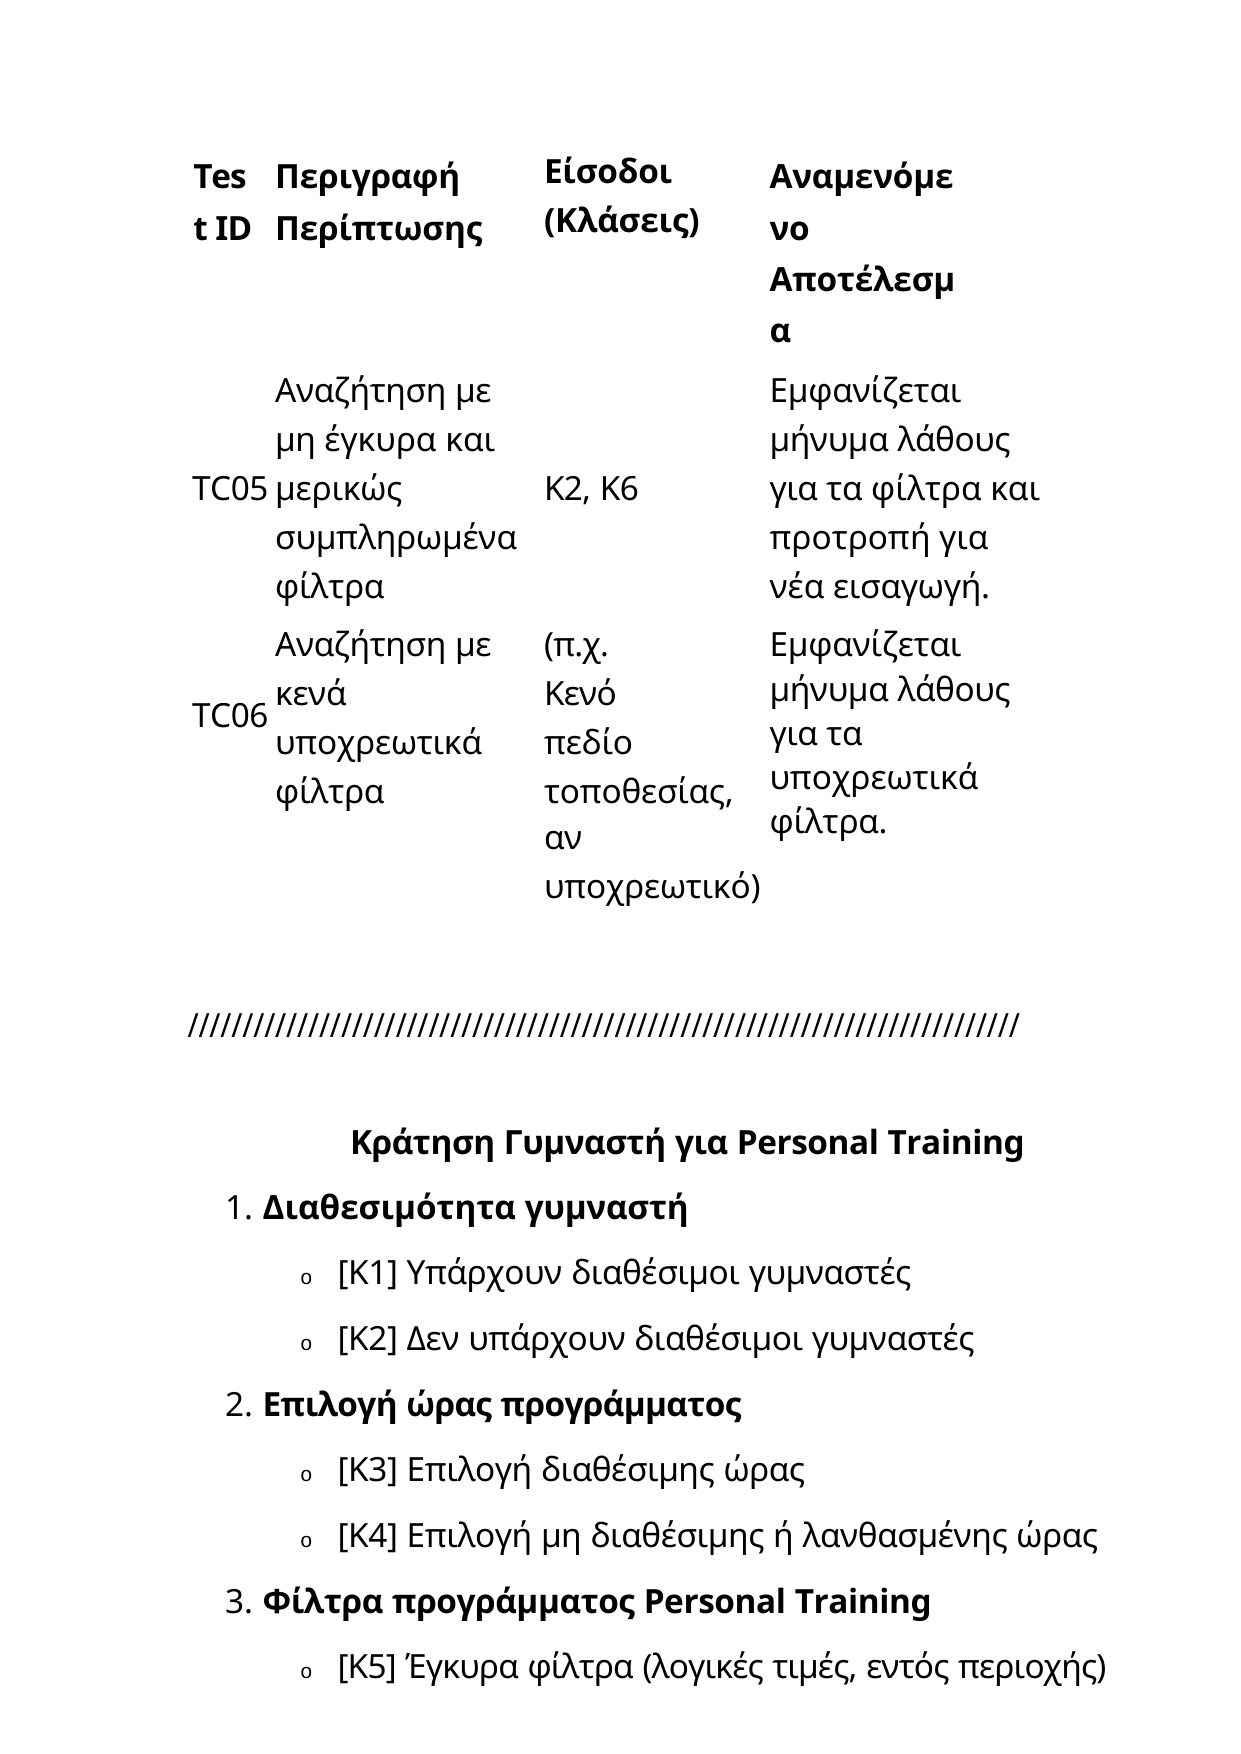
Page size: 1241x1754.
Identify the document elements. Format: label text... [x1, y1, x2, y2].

list [Κ3] Επιλογή διαθέσιμης ώρας [300, 1446, 1166, 1491]
table_cell Αναζήτηση με μη έγκυρα και μερικώς συμπληρωμένα φίλτρα [271, 356, 530, 610]
table_cell Εμφανίζεται μήνυμα λάθους για τα φίλτρα και προτροπή για νέα εισαγωγή. [765, 356, 1043, 610]
table_cell Αναζήτηση με κενά υποχρεωτικά φίλτρα [271, 610, 530, 908]
list Επιλογή ώρας προγράμματος [225, 1381, 1166, 1426]
table_header Περιγραφή Περίπτωσης [271, 153, 530, 356]
text //////////////////////////////////////////////////////////////////////////// [187, 1002, 1166, 1047]
list [Κ2] Δεν υπάρχουν διαθέσιμοι γυμναστές [300, 1315, 1166, 1360]
table_header Είσοδοι (Κλάσεις) [530, 153, 765, 356]
table_cell (π.χ. Κενό πεδίο τοποθεσίας, αν υποχρεωτικό) [530, 610, 765, 908]
table_cell TC05 [188, 356, 271, 610]
table_header Test ID [188, 153, 271, 356]
table_cell TC06 [188, 610, 271, 908]
list Φίλτρα προγράμματος Personal Training [225, 1577, 1166, 1623]
list [Κ4] Επιλογή μη διαθέσιμης ή λανθασμένης ώρας [300, 1512, 1166, 1557]
text Κράτηση Γυμναστή για Personal Training [350, 1119, 1166, 1164]
list [Κ5] Έγκυρα φίλτρα (λογικές τιμές, εντός περιοχής) [300, 1643, 1166, 1688]
table_header Αναμενόμενο Αποτέλεσμα [765, 153, 1043, 356]
table_cell Εμφανίζεται μήνυμα λάθους για τα υποχρεωτικά φίλτρα. [765, 610, 1043, 908]
table_cell Κ2, Κ6 [530, 356, 765, 610]
list [Κ1] Υπάρχουν διαθέσιμοι γυμναστές [300, 1249, 1166, 1294]
list Διαθεσιμότητα γυμναστή [225, 1184, 1166, 1229]
